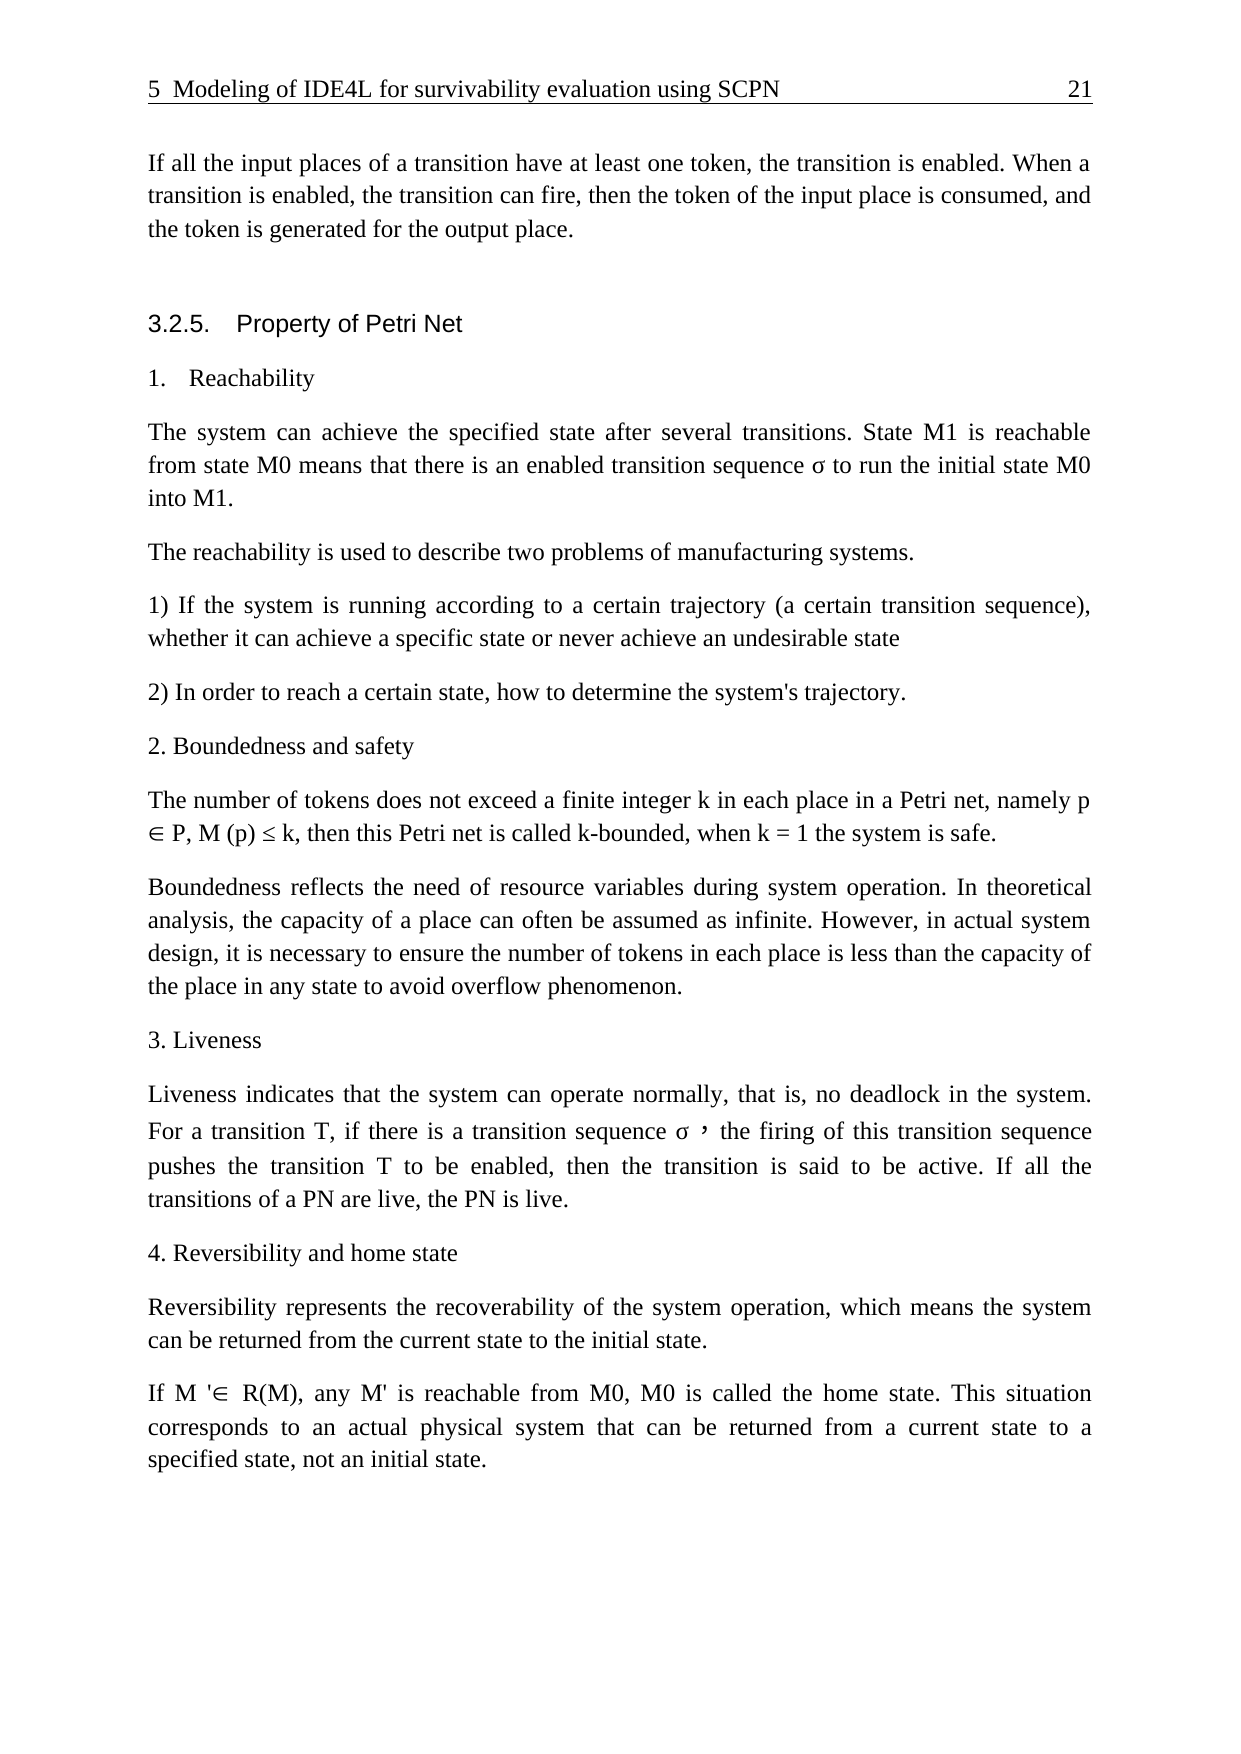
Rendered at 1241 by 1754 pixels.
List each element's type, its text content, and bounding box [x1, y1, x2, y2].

text 2. Boundedness and safety [148, 731, 1093, 760]
text The system can achieve the specified state after several transitions. State M1 is reachable from state M0 means that there is an enabled transition sequence σ to run the initial state M0 into M1. [148, 417, 1093, 512]
text If all the input places of a transition have at least one token, the transition is enabled. When a transition is enabled, the transition can fire, then the token of the input place is consumed, and the token is generated for the output place. [148, 148, 1093, 242]
text Liveness indicates that the system can operate normally, that is, no deadlock in the system. For a transition T, if there is a transition sequence σ，the firing of this transition sequence pushes the transition T to be enabled, then the transition is said to be active. If all the transitions of a PN are live, the PN is live. [148, 1079, 1093, 1213]
text If M '∈R(M), any M' is reachable from M0, M0 is called the home state. This situation corresponds to an actual physical system that can be returned from a current state to a specified state, not an initial state. [148, 1378, 1093, 1473]
text 3. Liveness [148, 1025, 1093, 1054]
text 1) If the system is running according to a certain trajectory (a certain transition sequence), whether it can achieve a specific state or never achieve an undesirable state [148, 591, 1093, 652]
text The reachability is used to describe two problems of manufacturing systems. [148, 537, 1093, 565]
title Property of Petri Net [148, 309, 1093, 338]
text Boundedness reflects the need of resource variables during system operation. In theoretical analysis, the capacity of a place can often be assumed as infinite. However, in actual system design, it is necessary to ensure the number of tokens in each place is less than the capacity of the place in any state to avoid overflow phenomenon. [148, 872, 1093, 1000]
text The number of tokens does not exceed a finite integer k in each place in a Petri net, namely p ∈ P, M (p) ≤ k, then this Petri net is called k-bounded, when k = 1 the system is safe. [148, 785, 1093, 847]
text Reversibility represents the recoverability of the system operation, which means the system can be returned from the current state to the initial state. [148, 1292, 1093, 1353]
text 4. Reversibility and home state [148, 1238, 1093, 1267]
list Reachability [147, 363, 1093, 392]
text 2) In order to reach a certain state, how to determine the system's trajectory. [148, 677, 1093, 706]
